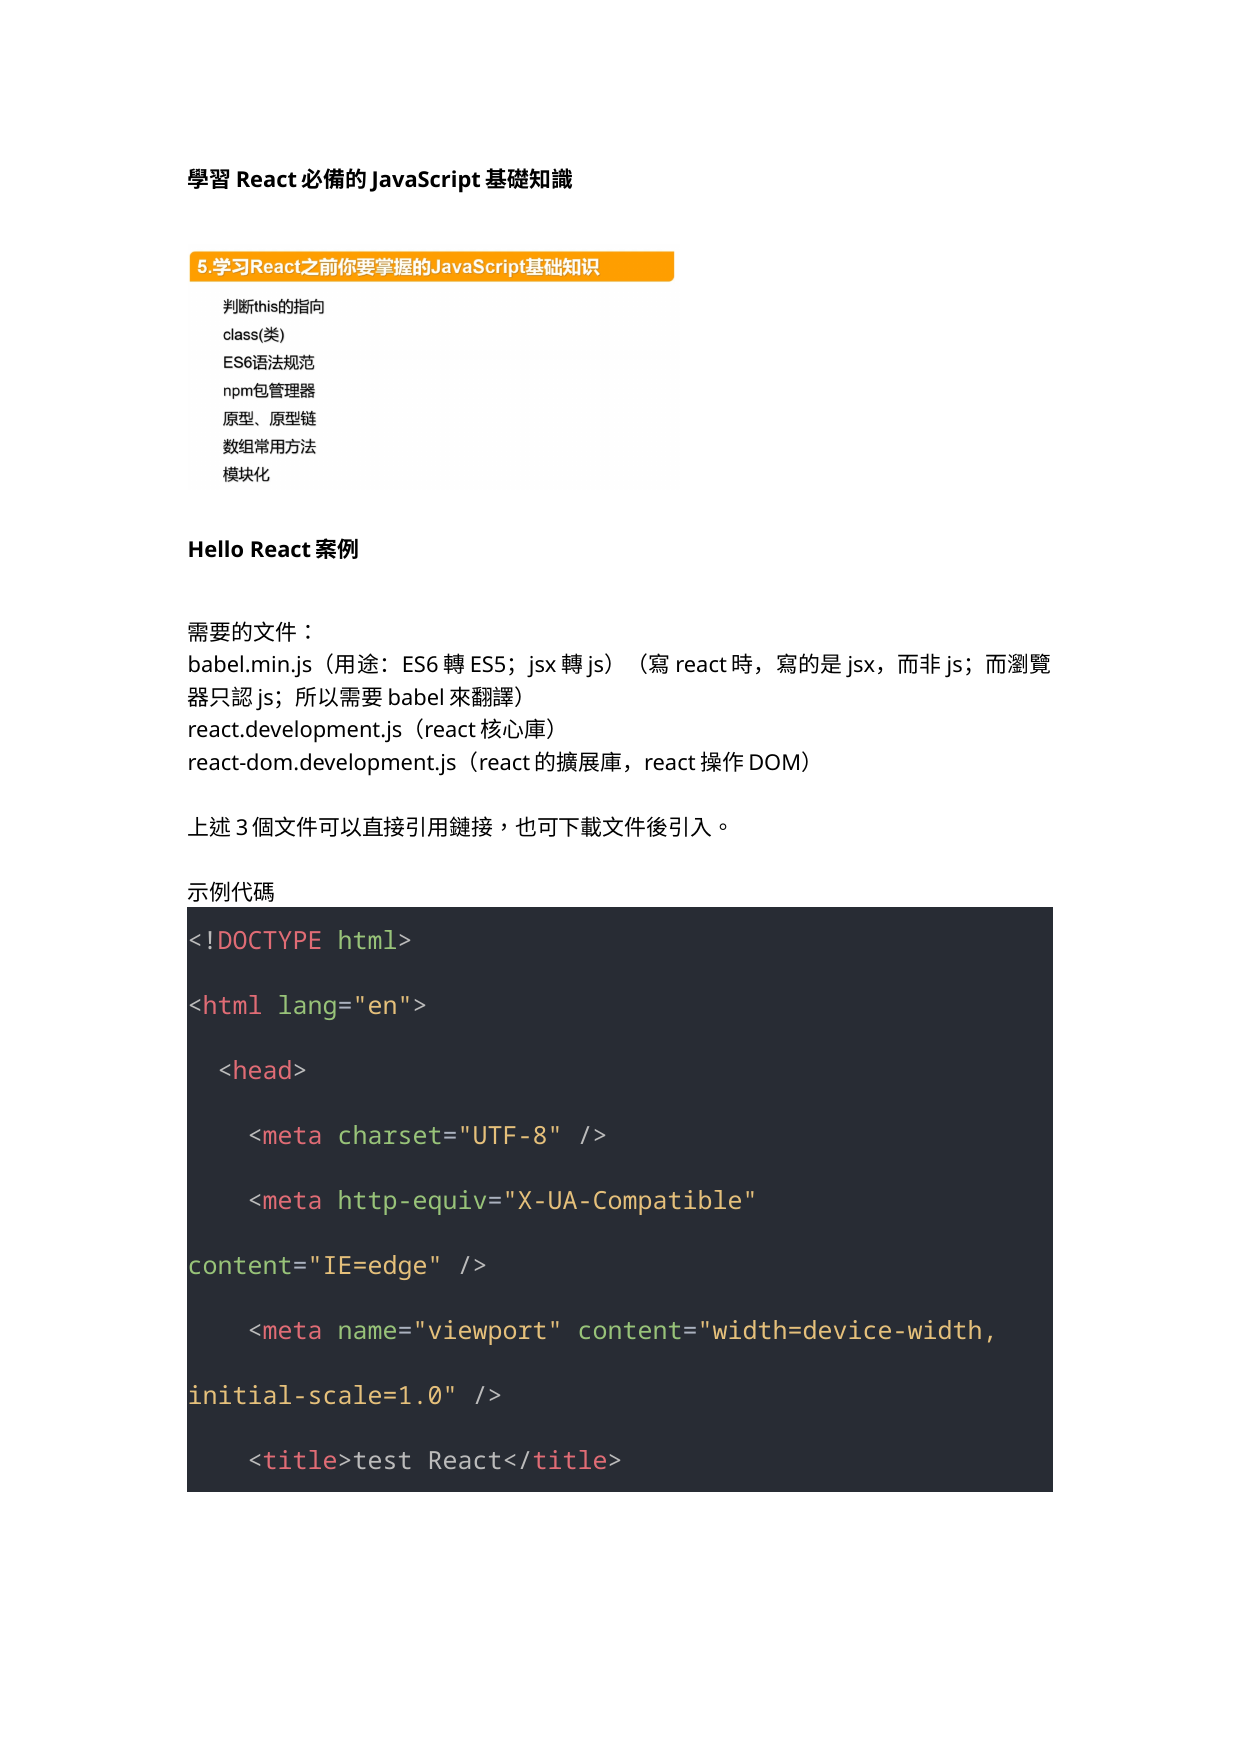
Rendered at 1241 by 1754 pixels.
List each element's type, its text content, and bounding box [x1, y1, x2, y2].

text 示例代碼 [187, 874, 1053, 907]
text react.development.js（react核心庫） [187, 712, 1053, 744]
text <html lang="en"> [187, 972, 1053, 1037]
text babel.min.js（用途：ES6轉ES5；jsx轉js）（寫react時，寫的是jsx，而非js；而瀏覽器只認js；所以需要babel來翻譯） [187, 647, 1053, 712]
subtitle 學習React必備的JavaScript基礎知識 [187, 162, 1053, 194]
text <meta charset="UTF-8" /> [187, 1102, 1053, 1167]
text 需要的文件： [187, 614, 1053, 647]
text <meta http-equiv="X-UA-Compatible" content="IE=edge" /> [187, 1167, 1053, 1297]
text 上述3個文件可以直接引用鏈接，也可下載文件後引入。 [187, 809, 1053, 842]
subtitle Hello React案例 [187, 532, 1053, 564]
text react-dom.development.js（react的擴展庫，react操作DOM） [187, 744, 1053, 777]
picture [187, 244, 680, 490]
text <meta name="viewport" content="width=device-width, initial-scale=1.0" /> [187, 1297, 1053, 1427]
text <head> [187, 1037, 1053, 1102]
text <!DOCTYPE html> [187, 907, 1053, 972]
text <title>test React</title> [187, 1427, 1053, 1492]
